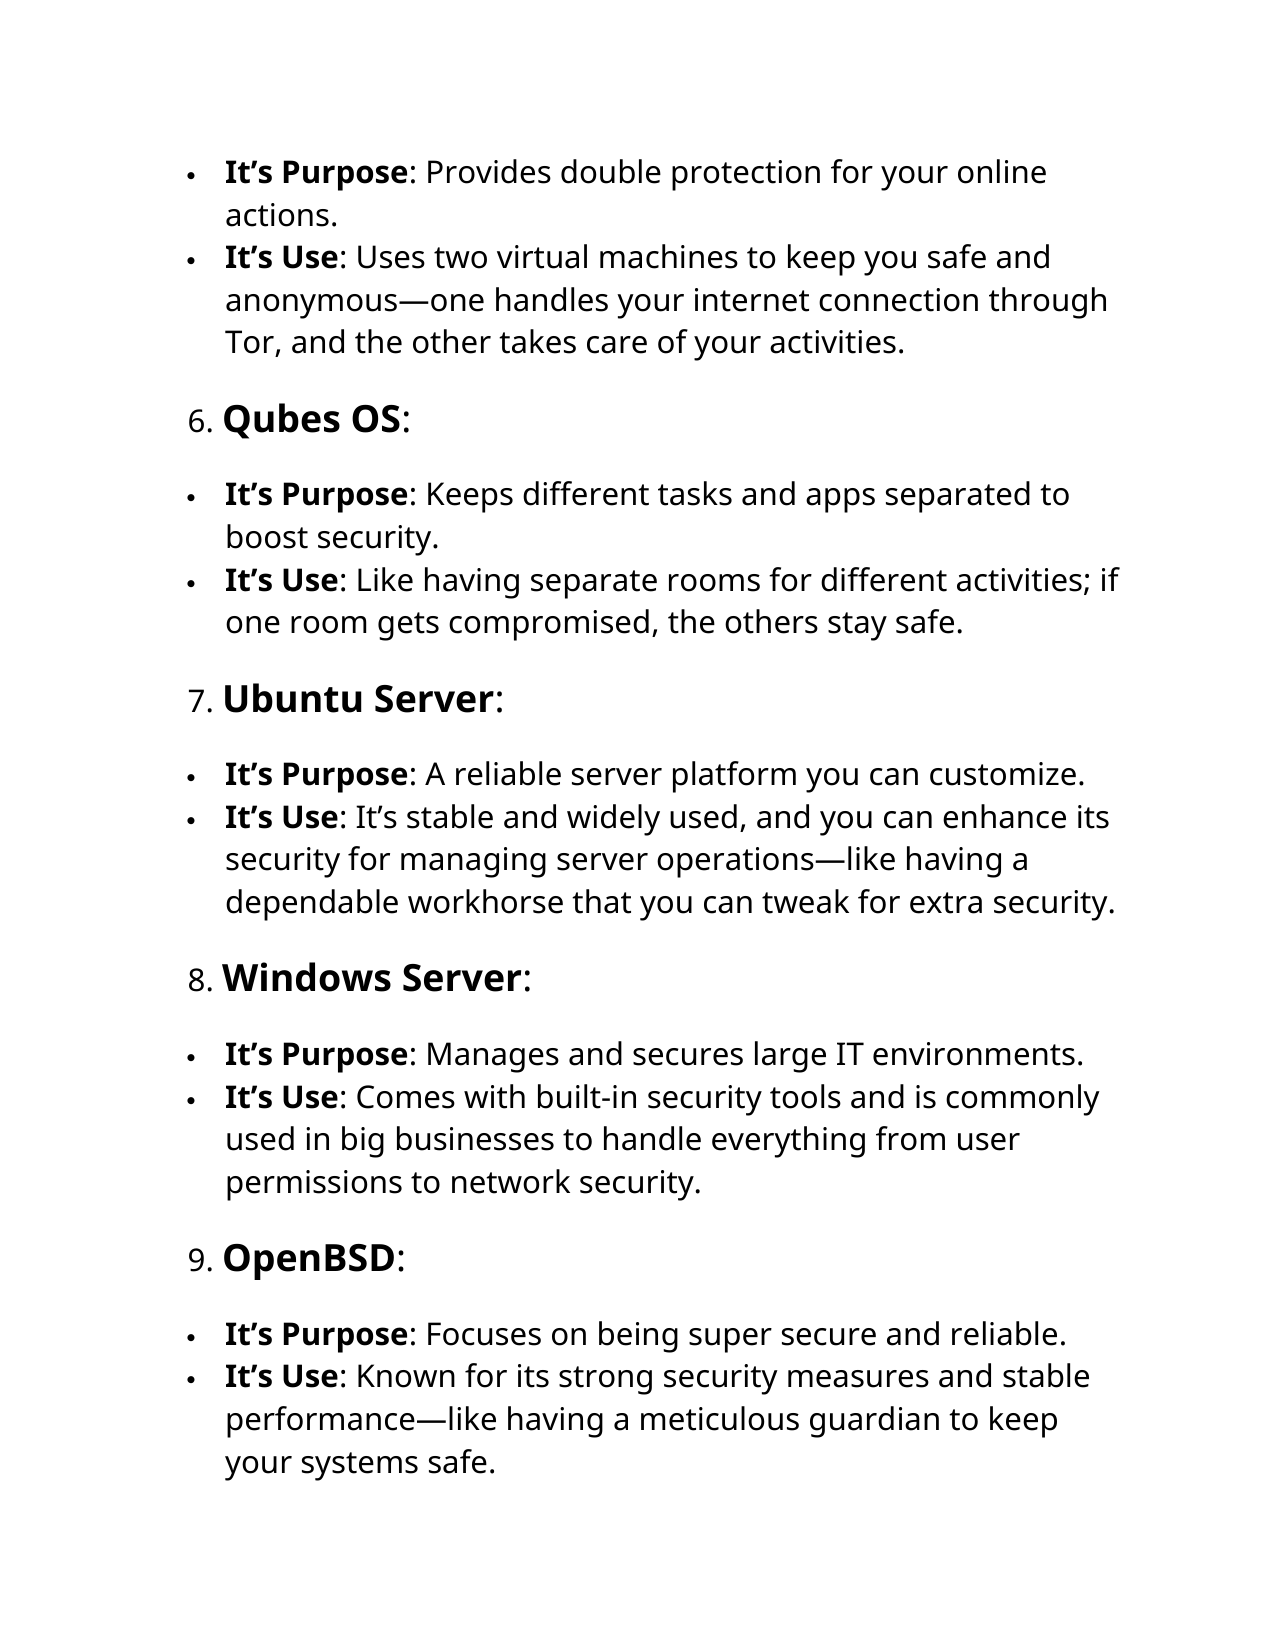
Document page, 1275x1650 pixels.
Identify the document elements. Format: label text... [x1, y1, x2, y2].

list It’s Purpose: Focuses on being super secure and reliable. [187, 1312, 1125, 1354]
list It’s Use: Like having separate rooms for different activities; if one room gets compromised, the others stay safe. [187, 558, 1125, 643]
list It’s Purpose: Manages and secures large IT environments. [187, 1032, 1125, 1074]
list It’s Use: Comes with built-in security tools and is commonly used in big businesses to handle everything from user permissions to network security. [187, 1074, 1125, 1202]
list It’s Purpose: Provides double protection for your online actions. [187, 150, 1125, 235]
list OpenBSD: [187, 1232, 1125, 1283]
list It’s Use: It’s stable and widely used, and you can enhance its security for managing server operations—like having a dependable workhorse that you can tweak for extra security. [187, 795, 1125, 923]
list It’s Use: Uses two virtual machines to keep you safe and anonymous—one handles your internet connection through Tor, and the other takes care of your activities. [187, 235, 1125, 363]
list It’s Use: Known for its strong security measures and stable performance—like having a meticulous guardian to keep your systems safe. [187, 1354, 1125, 1482]
list It’s Purpose: Keeps different tasks and apps separated to boost security. [187, 472, 1125, 558]
list Qubes OS: [187, 392, 1125, 443]
list Windows Server: [187, 952, 1125, 1003]
list It’s Purpose: A reliable server platform you can customize. [187, 752, 1125, 795]
list Ubuntu Server: [187, 672, 1125, 723]
